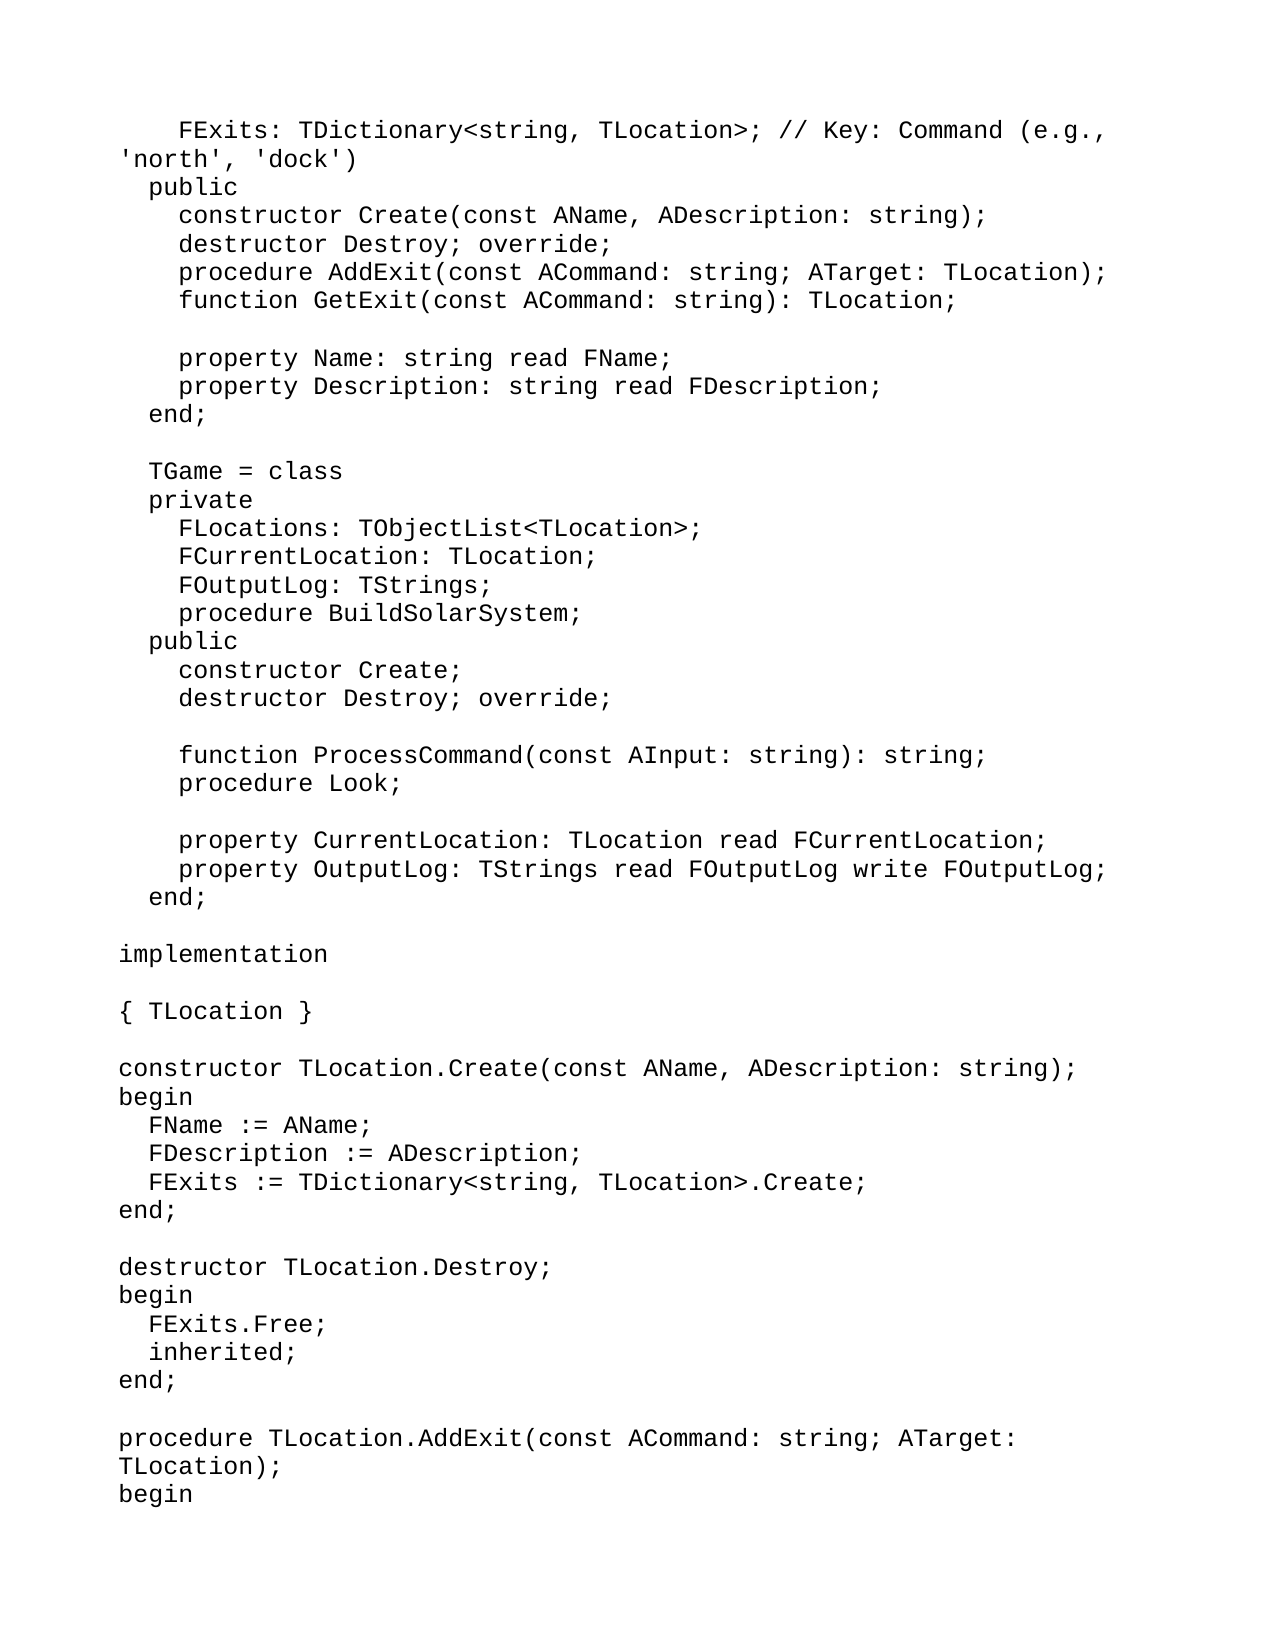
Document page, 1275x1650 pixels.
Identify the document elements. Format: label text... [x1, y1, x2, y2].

text property Description: string read FDescription; [118, 373, 1157, 402]
text begin [118, 1283, 1157, 1311]
text implementation [118, 942, 1157, 970]
text destructor Destroy; override; [118, 231, 1157, 260]
text FLocations: TObjectList<TLocation>; [118, 516, 1157, 544]
text end; [118, 1368, 1157, 1396]
text procedure AddExit(const ACommand: string; ATarget: TLocation); [118, 260, 1157, 288]
text procedure Look; [118, 771, 1157, 799]
text function ProcessCommand(const AInput: string): string; [118, 743, 1157, 771]
text begin [118, 1084, 1157, 1113]
text property CurrentLocation: TLocation read FCurrentLocation; [118, 828, 1157, 856]
text destructor TLocation.Destroy; [118, 1255, 1157, 1283]
text FExits := TDictionary<string, TLocation>.Create; [118, 1169, 1157, 1198]
text end; [118, 1198, 1157, 1226]
text FOutputLog: TStrings; [118, 572, 1157, 601]
text constructor TLocation.Create(const AName, ADescription: string); [118, 1056, 1157, 1084]
text FName := AName; [118, 1113, 1157, 1141]
text end; [118, 402, 1157, 430]
text private [118, 487, 1157, 516]
text constructor Create(const AName, ADescription: string); [118, 203, 1157, 231]
text { TLocation } [118, 999, 1157, 1027]
text property OutputLog: TStrings read FOutputLog write FOutputLog; [118, 856, 1157, 885]
text TGame = class [118, 459, 1157, 487]
text FDescription := ADescription; [118, 1141, 1157, 1169]
text procedure TLocation.AddExit(const ACommand: string; ATarget: TLocation); [118, 1425, 1157, 1482]
text begin [118, 1482, 1157, 1510]
text public [118, 175, 1157, 203]
text property Name: string read FName; [118, 345, 1157, 373]
text end; [118, 885, 1157, 913]
text function GetExit(const ACommand: string): TLocation; [118, 288, 1157, 316]
text inherited; [118, 1340, 1157, 1368]
text FCurrentLocation: TLocation; [118, 544, 1157, 572]
text destructor Destroy; override; [118, 686, 1157, 714]
text public [118, 629, 1157, 657]
text procedure BuildSolarSystem; [118, 601, 1157, 629]
text constructor Create; [118, 657, 1157, 686]
text FExits.Free; [118, 1311, 1157, 1340]
text FExits: TDictionary<string, TLocation>; // Key: Command (e.g., 'north', 'dock') [118, 118, 1157, 175]
